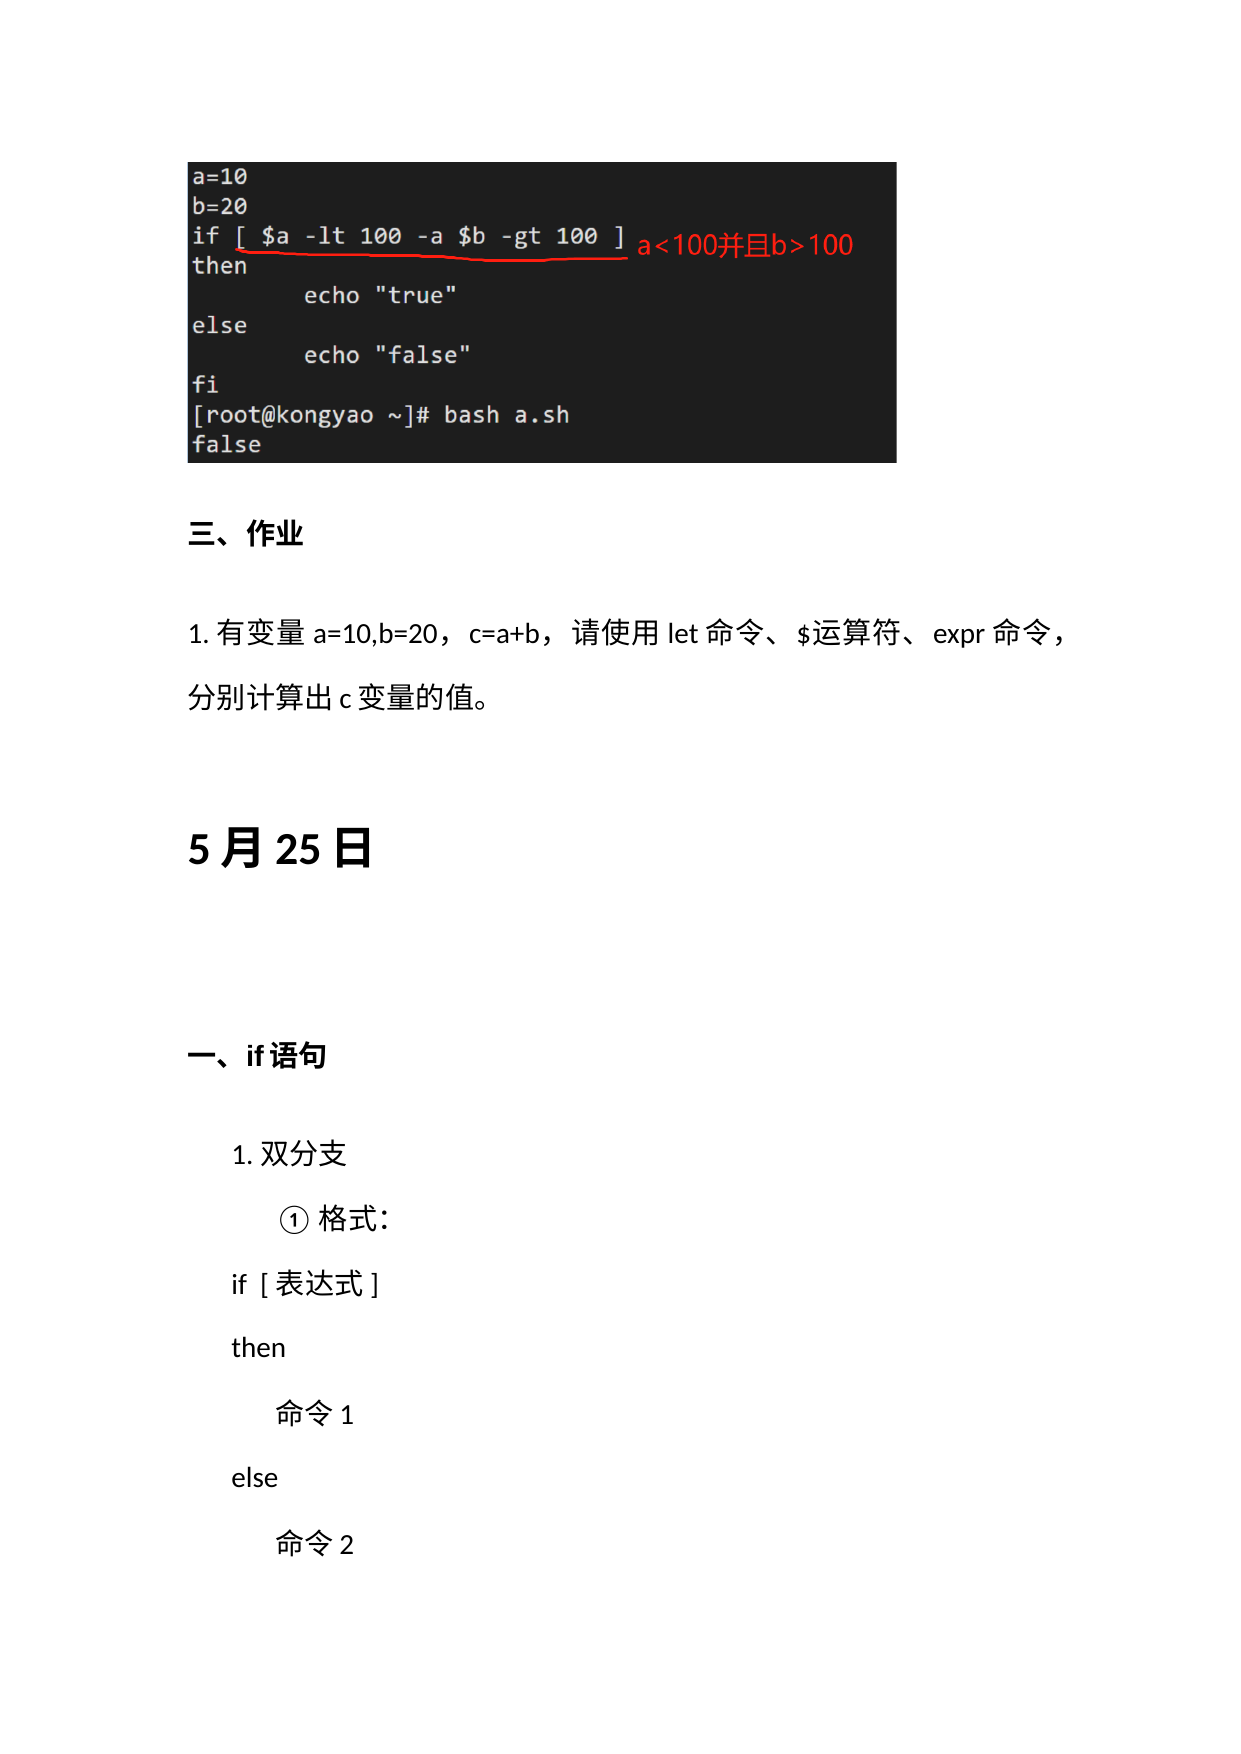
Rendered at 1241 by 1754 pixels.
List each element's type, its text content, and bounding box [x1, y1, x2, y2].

list else [187, 1444, 1053, 1509]
list 格式： [275, 1184, 1053, 1249]
list 命令1 [231, 1379, 1053, 1444]
subtitle 三、作业 [187, 499, 1053, 564]
list 1. 双分支 [231, 1119, 1053, 1184]
list if [ 表达式 ] [231, 1249, 1053, 1314]
list 有变量a=10,b=20，c=a+b，请使用let命令、$运算符、expr命令，分别计算出c变量的值。 [187, 598, 1053, 728]
subtitle 一、if语句 [187, 1021, 1053, 1086]
picture [187, 162, 897, 463]
list then [231, 1314, 1053, 1379]
list 命令2 [231, 1509, 1053, 1574]
subtitle 5月25日 [187, 796, 1053, 893]
